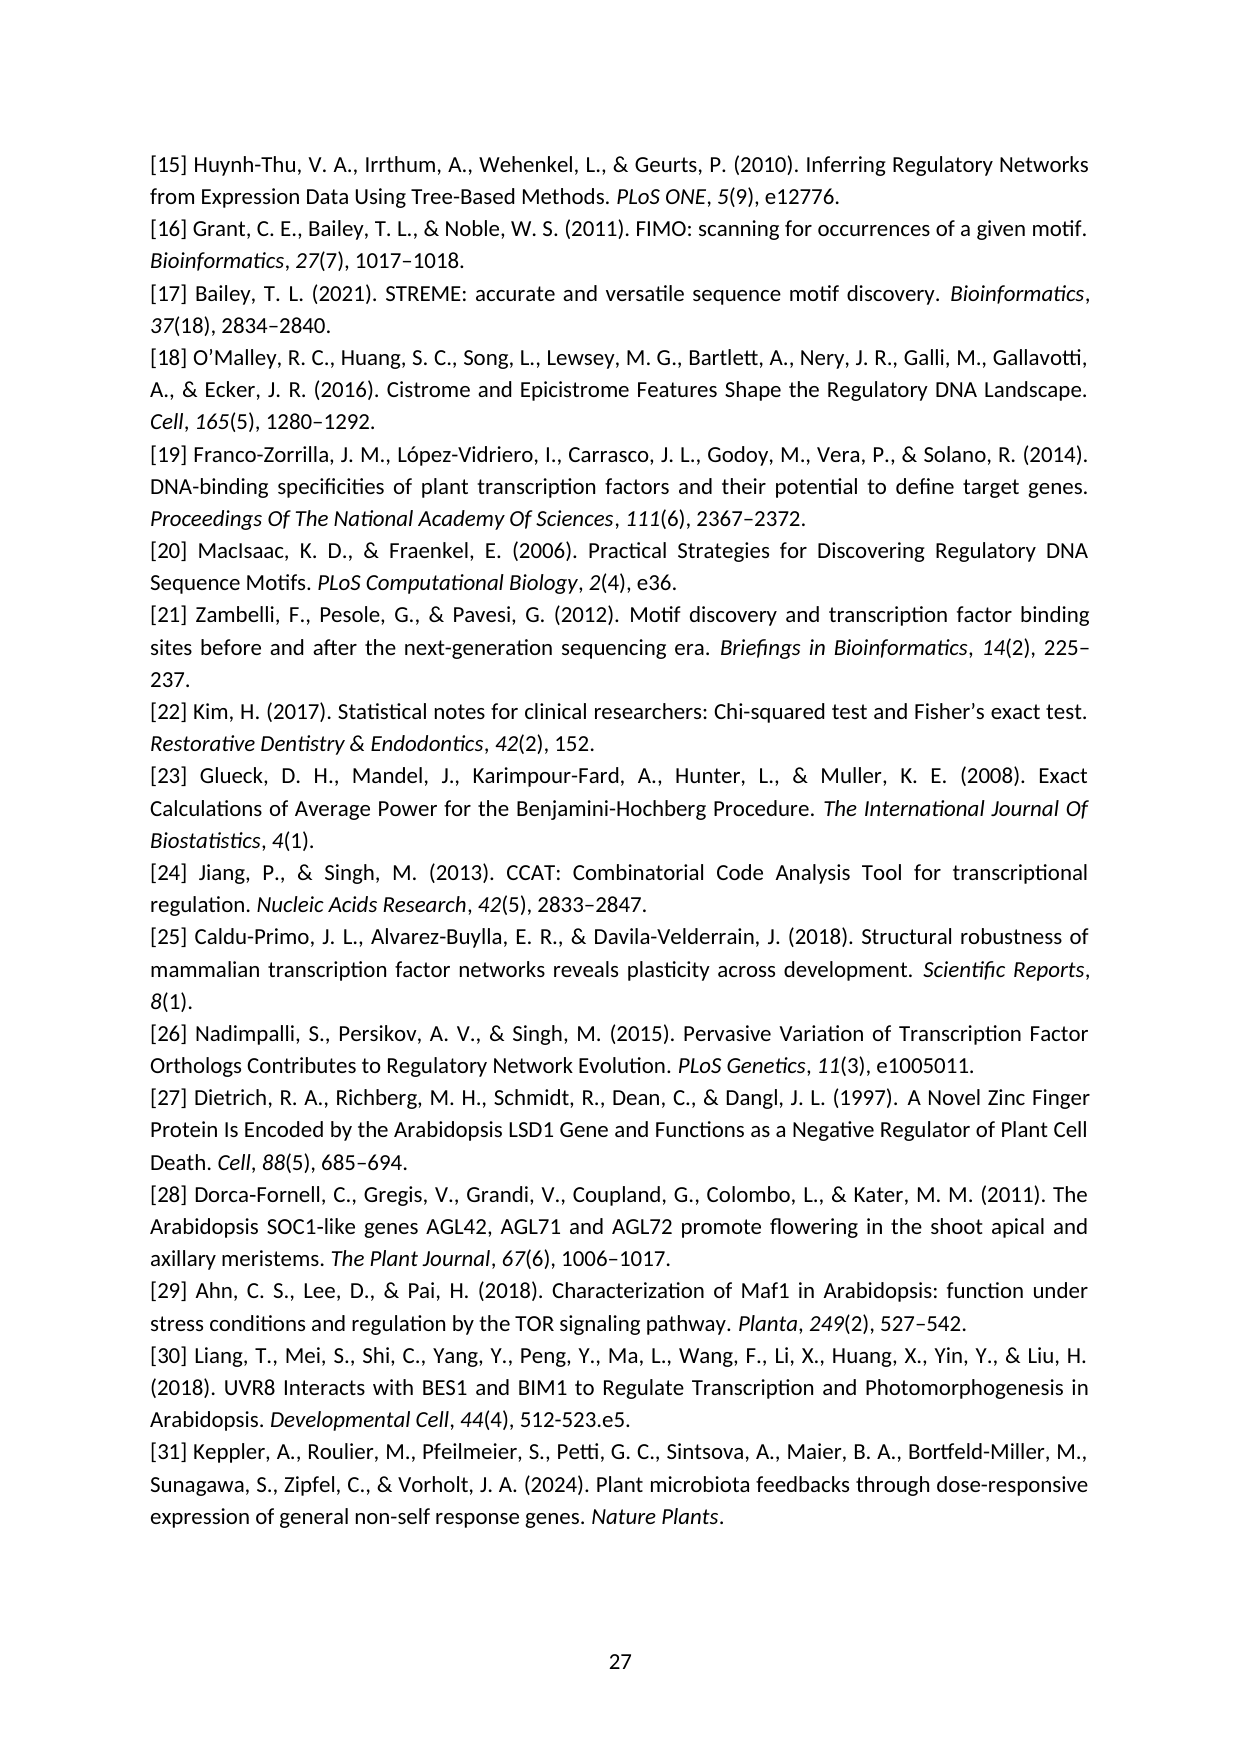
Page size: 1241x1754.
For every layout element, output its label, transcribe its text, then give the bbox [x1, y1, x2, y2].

text [15] Huynh-Thu, V. A., Irrthum, A., Wehenkel, L., & Geurts, P. (2010). Inferring Regulatory Networks from Expression Data Using Tree-Based Methods. PLoS ONE, 5(9), e12776. [150, 150, 1090, 210]
text [25] Caldu-Primo, J. L., Alvarez-Buylla, E. R., & Davila-Velderrain, J. (2018). Structural robustness of mammalian transcription factor networks reveals plasticity across development. Scientific Reports, 8(1). [150, 922, 1090, 1015]
text [21] Zambelli, F., Pesole, G., & Pavesi, G. (2012). Motif discovery and transcription factor binding sites before and after the next-generation sequencing era. Briefings in Bioinformatics, 14(2), 225–237. [150, 601, 1090, 693]
text [19] Franco-Zorrilla, J. M., López-Vidriero, I., Carrasco, J. L., Godoy, M., Vera, P., & Solano, R. (2014). DNA-binding specificities of plant transcription factors and their potential to define target genes. Proceedings Of The National Academy Of Sciences, 111(6), 2367–2372. [150, 440, 1090, 532]
text [27] Dietrich, R. A., Richberg, M. H., Schmidt, R., Dean, C., & Dangl, J. L. (1997). A Novel Zinc Finger Protein Is Encoded by the Arabidopsis LSD1 Gene and Functions as a Negative Regulator of Plant Cell Death. Cell, 88(5), 685–694. [150, 1083, 1090, 1176]
text [31] Keppler, A., Roulier, M., Pfeilmeier, S., Petti, G. C., Sintsova, A., Maier, B. A., Bortfeld-Miller, M., Sunagawa, S., Zipfel, C., & Vorholt, J. A. (2024). Plant microbiota feedbacks through dose-responsive expression of general non-self response genes. Nature Plants. [150, 1437, 1090, 1530]
text [24] Jiang, P., & Singh, M. (2013). CCAT: Combinatorial Code Analysis Tool for transcriptional regulation. Nucleic Acids Research, 42(5), 2833–2847. [150, 858, 1090, 918]
text [16] Grant, C. E., Bailey, T. L., & Noble, W. S. (2011). FIMO: scanning for occurrences of a given motif. Bioinformatics, 27(7), 1017–1018. [150, 214, 1090, 274]
text [17] Bailey, T. L. (2021). STREME: accurate and versatile sequence motif discovery. Bioinformatics, 37(18), 2834–2840. [150, 279, 1090, 339]
text [20] MacIsaac, K. D., & Fraenkel, E. (2006). Practical Strategies for Discovering Regulatory DNA Sequence Motifs. PLoS Computational Biology, 2(4), e36. [150, 536, 1090, 596]
text [28] Dorca‐Fornell, C., Gregis, V., Grandi, V., Coupland, G., Colombo, L., & Kater, M. M. (2011). The Arabidopsis SOC1‐like genes AGL42, AGL71 and AGL72 promote flowering in the shoot apical and axillary meristems. The Plant Journal, 67(6), 1006–1017. [150, 1180, 1090, 1272]
text [26] Nadimpalli, S., Persikov, A. V., & Singh, M. (2015). Pervasive Variation of Transcription Factor Orthologs Contributes to Regulatory Network Evolution. PLoS Genetics, 11(3), e1005011. [150, 1019, 1090, 1079]
text [22] Kim, H. (2017). Statistical notes for clinical researchers: Chi-squared test and Fisher’s exact test. Restorative Dentistry & Endodontics, 42(2), 152. [150, 697, 1090, 757]
text [30] Liang, T., Mei, S., Shi, C., Yang, Y., Peng, Y., Ma, L., Wang, F., Li, X., Huang, X., Yin, Y., & Liu, H. (2018). UVR8 Interacts with BES1 and BIM1 to Regulate Transcription and Photomorphogenesis in Arabidopsis. Developmental Cell, 44(4), 512-523.e5. [150, 1341, 1090, 1433]
text [23] Glueck, D. H., Mandel, J., Karimpour-Fard, A., Hunter, L., & Muller, K. E. (2008). Exact Calculations of Average Power for the Benjamini-Hochberg Procedure. The International Journal Of Biostatistics, 4(1). [150, 762, 1090, 854]
text [18] O’Malley, R. C., Huang, S. C., Song, L., Lewsey, M. G., Bartlett, A., Nery, J. R., Galli, M., Gallavotti, A., & Ecker, J. R. (2016). Cistrome and Epicistrome Features Shape the Regulatory DNA Landscape. Cell, 165(5), 1280–1292. [150, 343, 1090, 436]
text [29] Ahn, C. S., Lee, D., & Pai, H. (2018). Characterization of Maf1 in Arabidopsis: function under stress conditions and regulation by the TOR signaling pathway. Planta, 249(2), 527–542. [150, 1277, 1090, 1337]
